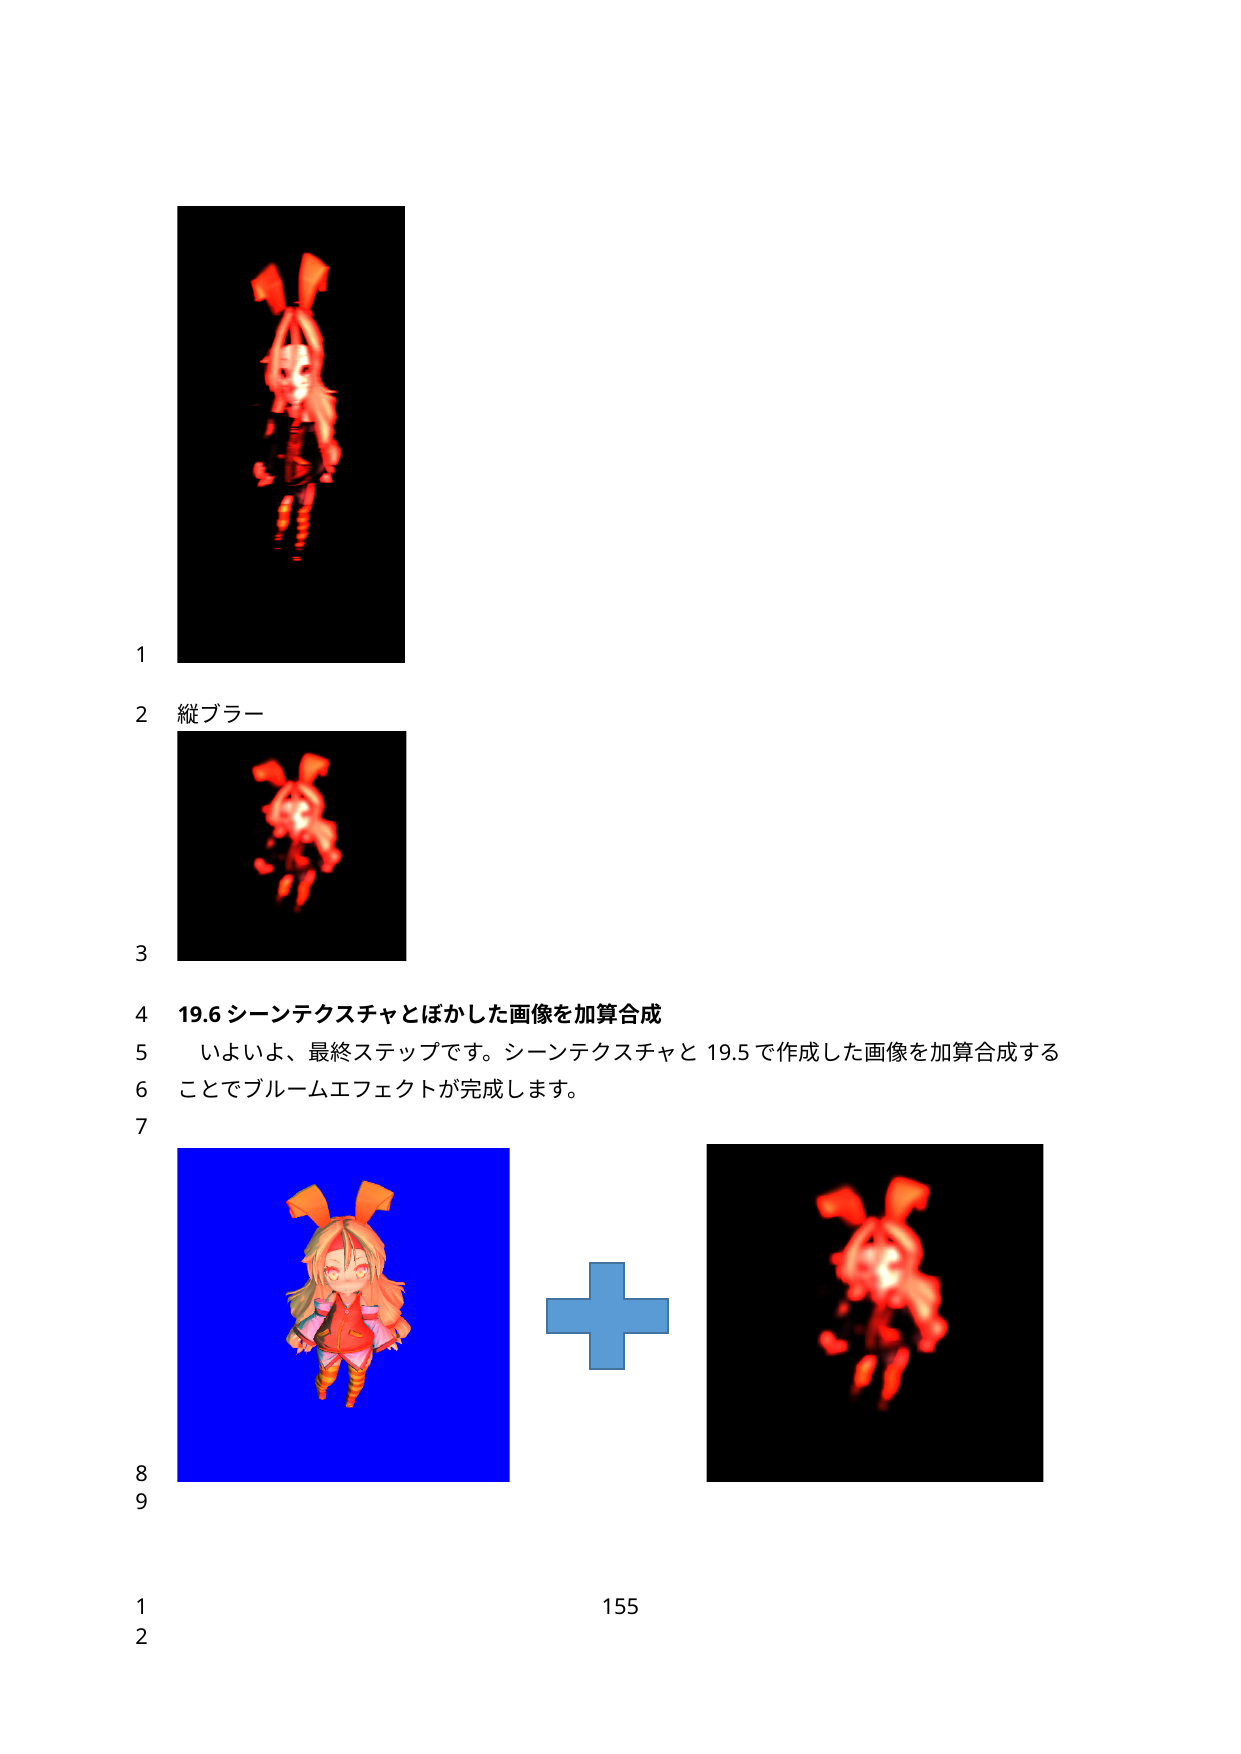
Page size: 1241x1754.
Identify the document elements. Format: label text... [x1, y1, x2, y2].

text 縦ブラー [177, 694, 1063, 732]
text いよいよ、最終ステップです。シーンテクスチャと19.5で作成した画像を加算合成することでブルームエフェクトが完成します。 [177, 1032, 1063, 1107]
text 19.6 シーンテクスチャとぼかした画像を加算合成 [177, 994, 1063, 1032]
picture [177, 731, 407, 961]
picture [706, 1144, 1044, 1482]
picture [177, 206, 405, 663]
picture [177, 1148, 510, 1482]
